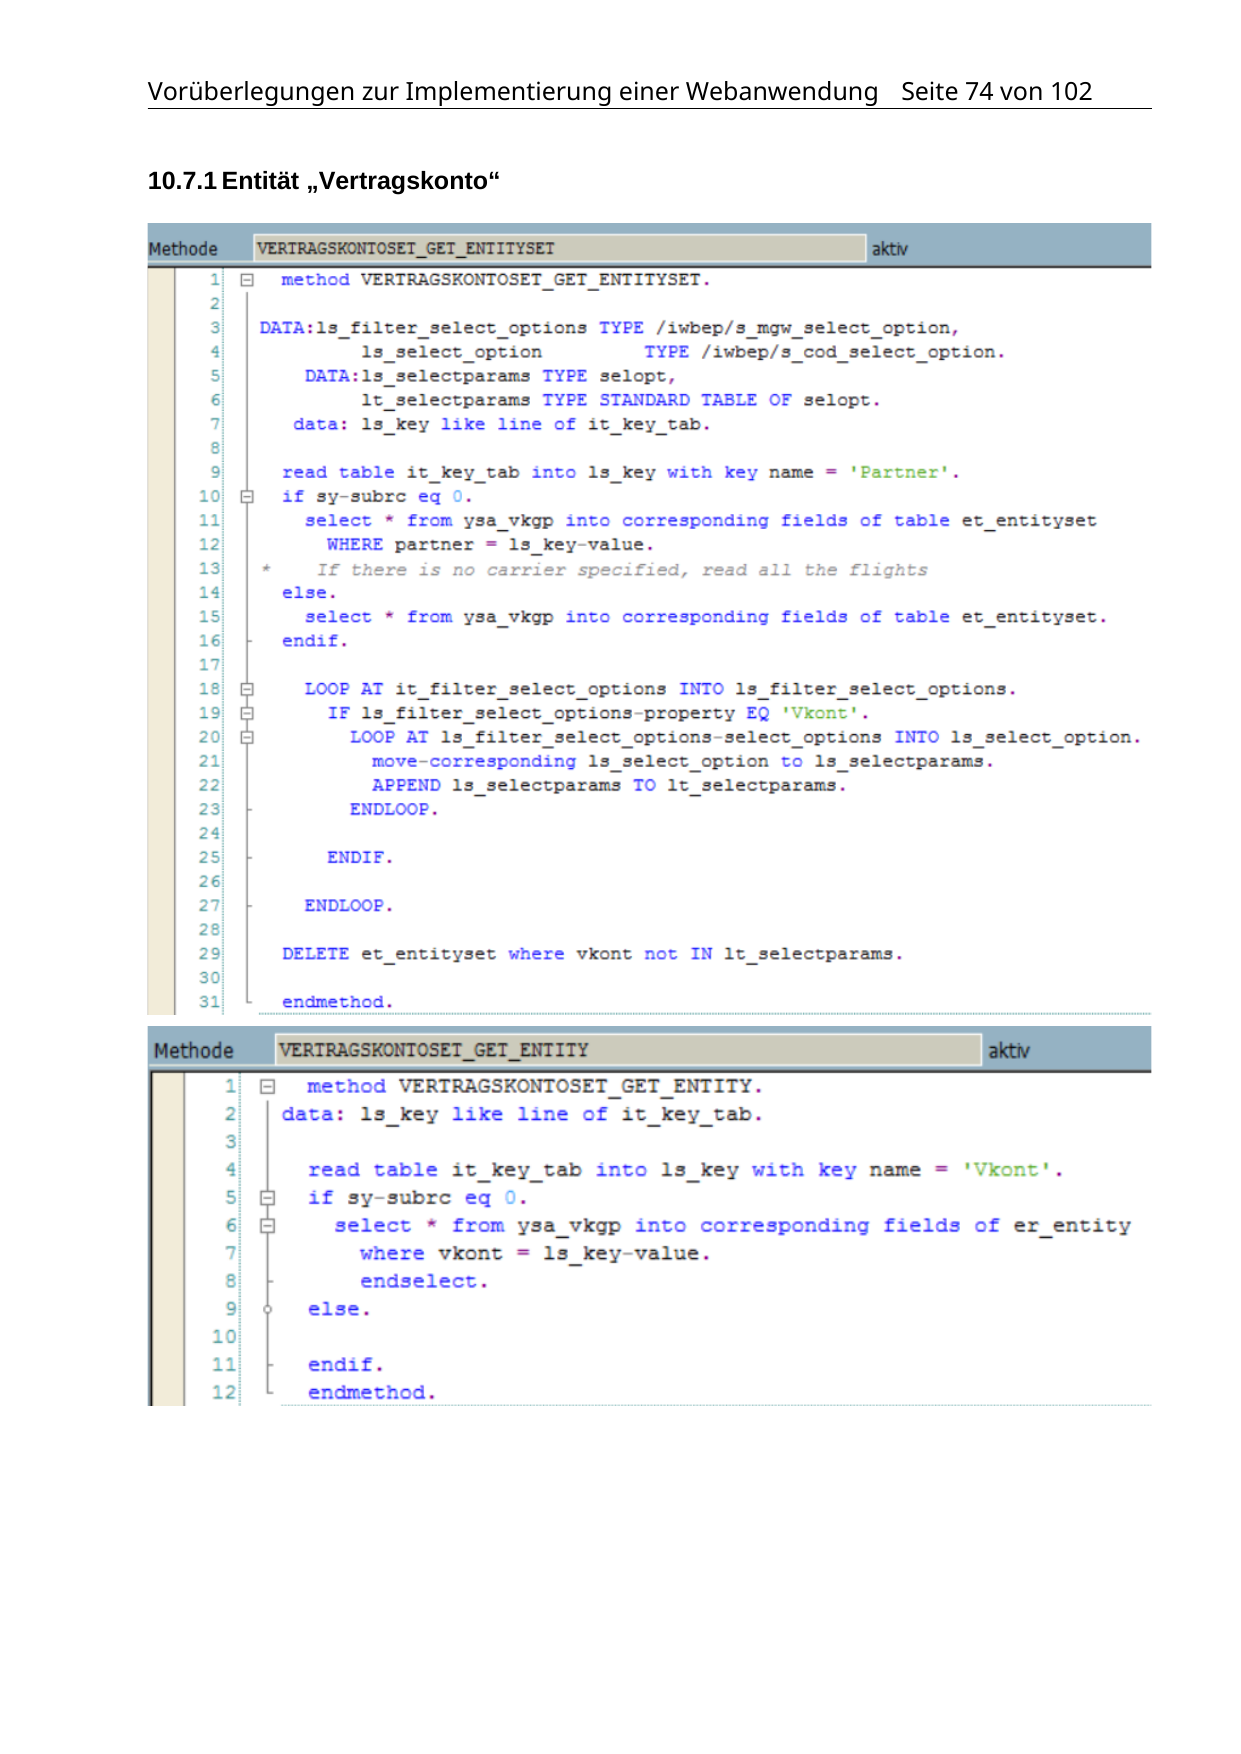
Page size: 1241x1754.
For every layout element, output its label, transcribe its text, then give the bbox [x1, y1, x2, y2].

picture [147, 223, 1152, 1015]
subtitle Entität „Vertragskonto“ [148, 166, 1152, 195]
picture [147, 1026, 1152, 1406]
